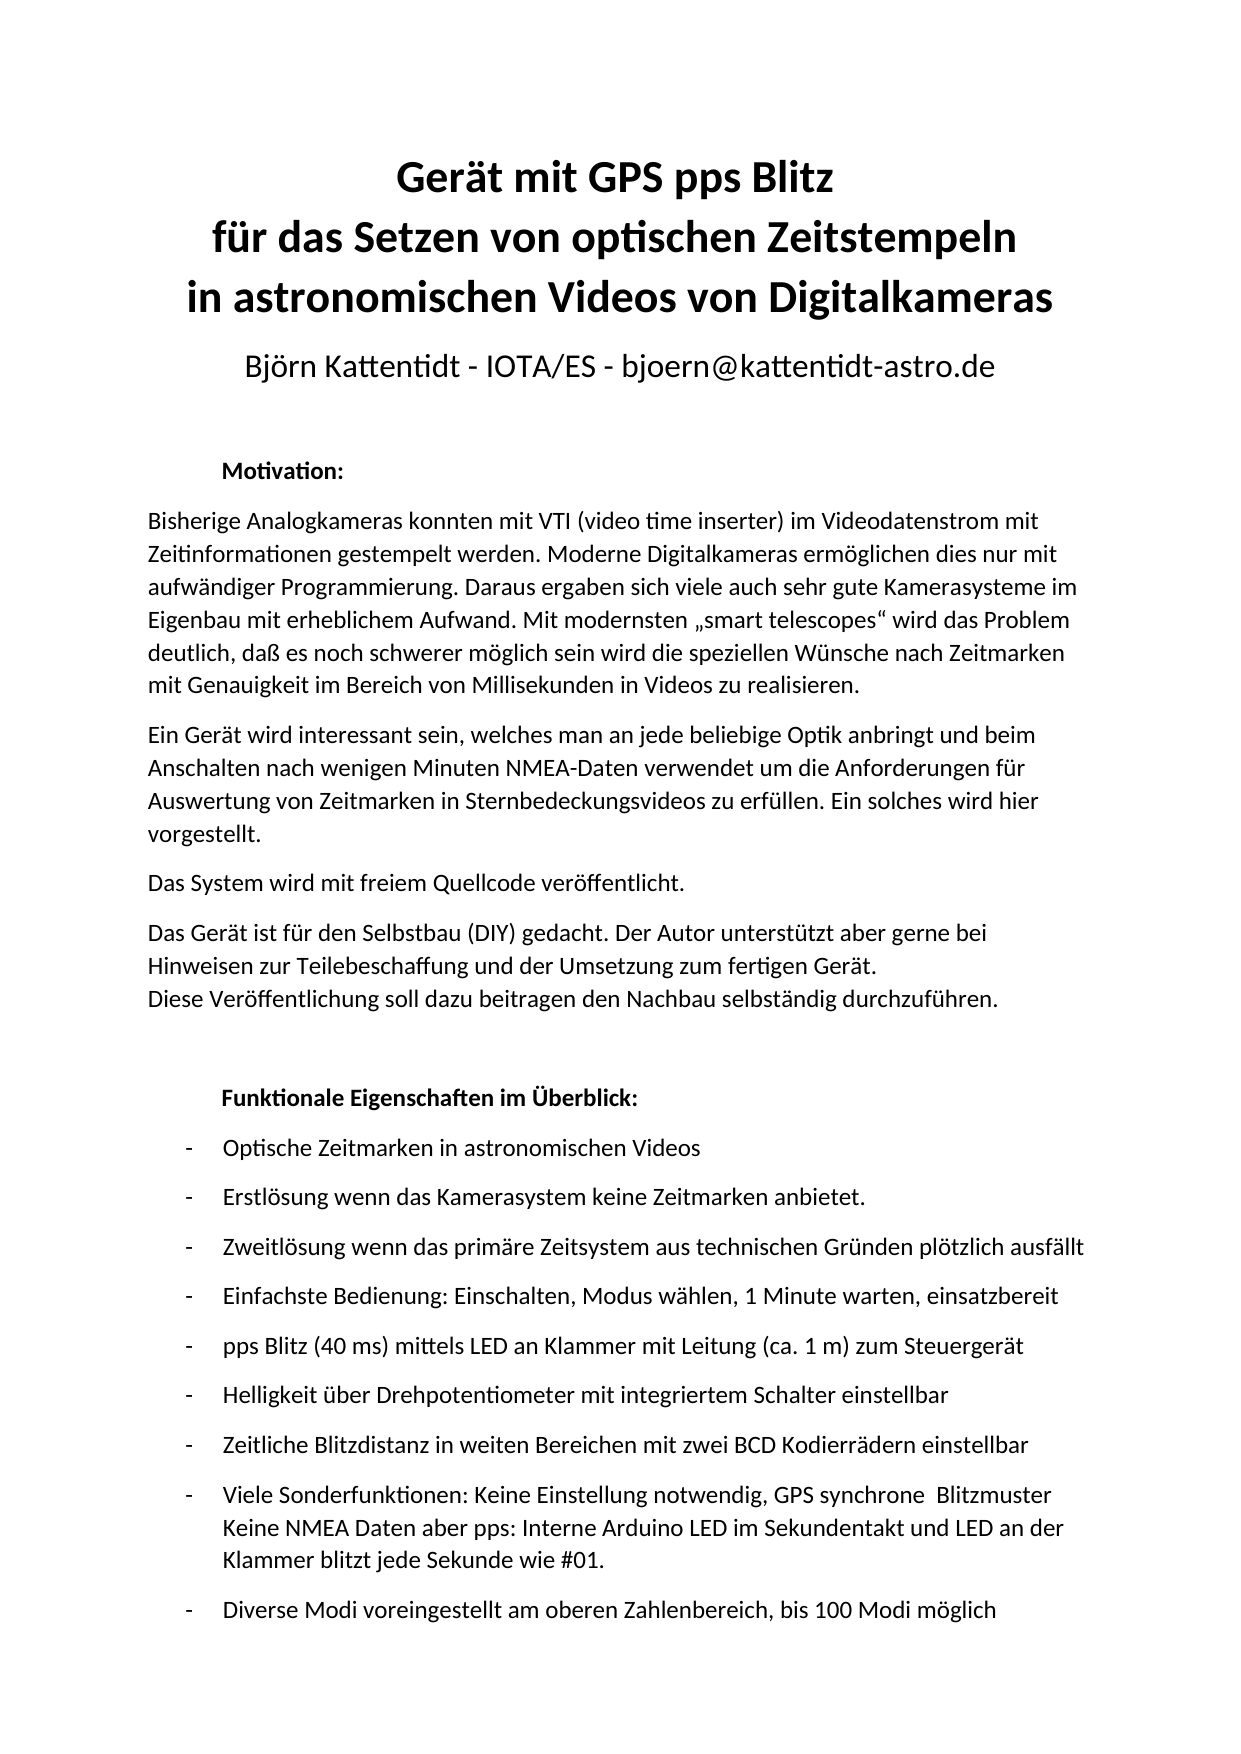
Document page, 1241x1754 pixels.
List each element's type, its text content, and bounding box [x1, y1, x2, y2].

text Funktionale Eigenschaften im Überblick: [148, 1082, 1093, 1113]
list Zeitliche Blitzdistanz in weiten Bereichen mit zwei BCD Kodierrädern einstellbar [185, 1429, 1093, 1460]
list Erstlösung wenn das Kamerasystem keine Zeitmarken anbietet. [185, 1181, 1093, 1212]
list pps Blitz (40 ms) mittels LED an Klammer mit Leitung (ca. 1 m) zum Steuergerät [185, 1330, 1093, 1361]
list Helligkeit über Drehpotentiometer mit integriertem Schalter einstellbar [185, 1379, 1093, 1410]
list Diverse Modi voreingestellt am oberen Zahlenbereich, bis 100 Modi möglich [185, 1594, 1093, 1625]
list Viele Sonderfunktionen: Keine Einstellung notwendig, GPS synchrone Blitzmuster Keine NMEA Daten aber pps: Interne Arduino LED im Sekundentakt und LED an der Klammer blitzt jede Sekunde wie #01. [185, 1479, 1093, 1575]
text Das Gerät ist für den Selbstbau (DIY) gedacht. Der Autor unterstützt aber gerne bei Hinweisen zur Teilebeschaffung und der Umsetzung zum fertigen Gerät. Diese Veröffentlichung soll dazu beitragen den Nachbau selbständig durchzuführen. [148, 917, 1093, 1013]
list Einfachste Bedienung: Einschalten, Modus wählen, 1 Minute warten, einsatzbereit [185, 1280, 1093, 1311]
text Bisherige Analogkameras konnten mit VTI (video time inserter) im Videodatenstrom mit Zeitinformationen gestempelt werden. Moderne Digitalkameras ermöglichen dies nur mit aufwändiger Programmierung. Daraus ergaben sich viele auch sehr gute Kamerasysteme im Eigenbau mit erheblichem Aufwand. Mit modernsten „smart telescopes“ wird das Problem deutlich, daß es noch schwerer möglich sein wird die speziellen Wünsche nach Zeitmarken mit Genauigkeit im Bereich von Millisekunden in Videos zu realisieren. [148, 505, 1093, 700]
text Das System wird mit freiem Quellcode veröffentlicht. [148, 867, 1093, 898]
text Gerät mit GPS pps Blitz für das Setzen von optischen Zeitstempeln in astronomischen Videos von Digitalkameras [148, 148, 1093, 324]
list Optische Zeitmarken in astronomischen Videos [185, 1132, 1093, 1162]
text Ein Gerät wird interessant sein, welches man an jede beliebige Optik anbringt und beim Anschalten nach wenigen Minuten NMEA-Daten verwendet um die Anforderungen für Auswertung von Zeitmarken in Sternbedeckungsvideos zu erfüllen. Ein solches wird hier vorgestellt. [148, 719, 1093, 848]
text Motivation: [148, 455, 1093, 486]
text Björn Kattentidt - IOTA/ES - bjoern@kattentidt-astro.de [148, 345, 1093, 386]
list Zweitlösung wenn das primäre Zeitsystem aus technischen Gründen plötzlich ausfällt [185, 1231, 1093, 1261]
